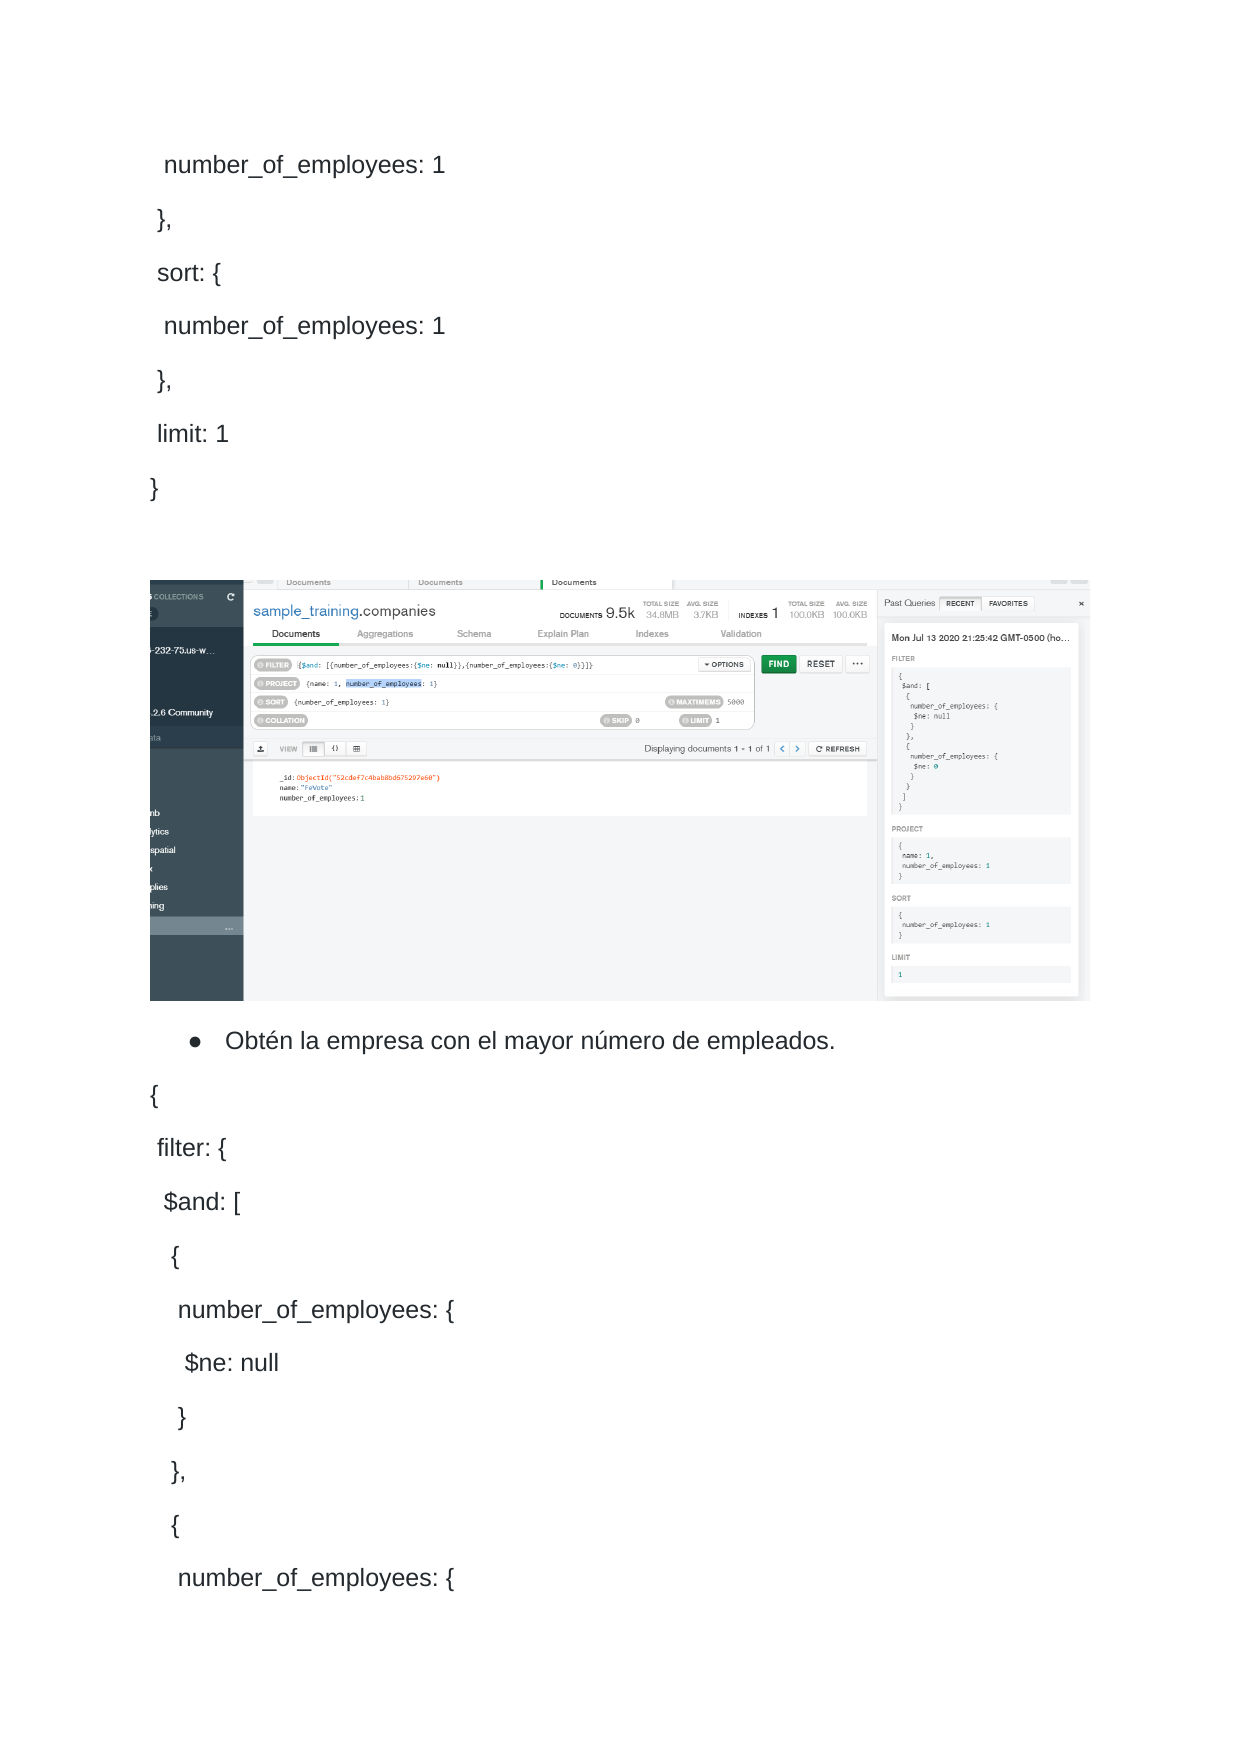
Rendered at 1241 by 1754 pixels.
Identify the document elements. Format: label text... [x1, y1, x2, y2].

text { [150, 1079, 1090, 1108]
text number_of_employees: { [150, 1294, 1090, 1323]
text $and: [ [150, 1187, 1090, 1216]
picture [150, 580, 1091, 1001]
text number_of_employees: 1 [150, 150, 1090, 179]
text limit: 1 [150, 419, 1090, 447]
text { [150, 1509, 1090, 1538]
text { [150, 1241, 1090, 1269]
text sort: { [150, 257, 1090, 286]
text } [150, 1402, 1090, 1431]
text filter: { [150, 1133, 1090, 1162]
text number_of_employees: { [150, 1563, 1090, 1592]
text }, [150, 204, 1090, 232]
text number_of_employees: 1 [150, 311, 1090, 340]
text }, [150, 1456, 1090, 1484]
text $ne: null [150, 1348, 1090, 1377]
list Obtén la empresa con el mayor número de empleados. [187, 1026, 1090, 1054]
text } [150, 472, 1090, 501]
text }, [150, 365, 1090, 394]
